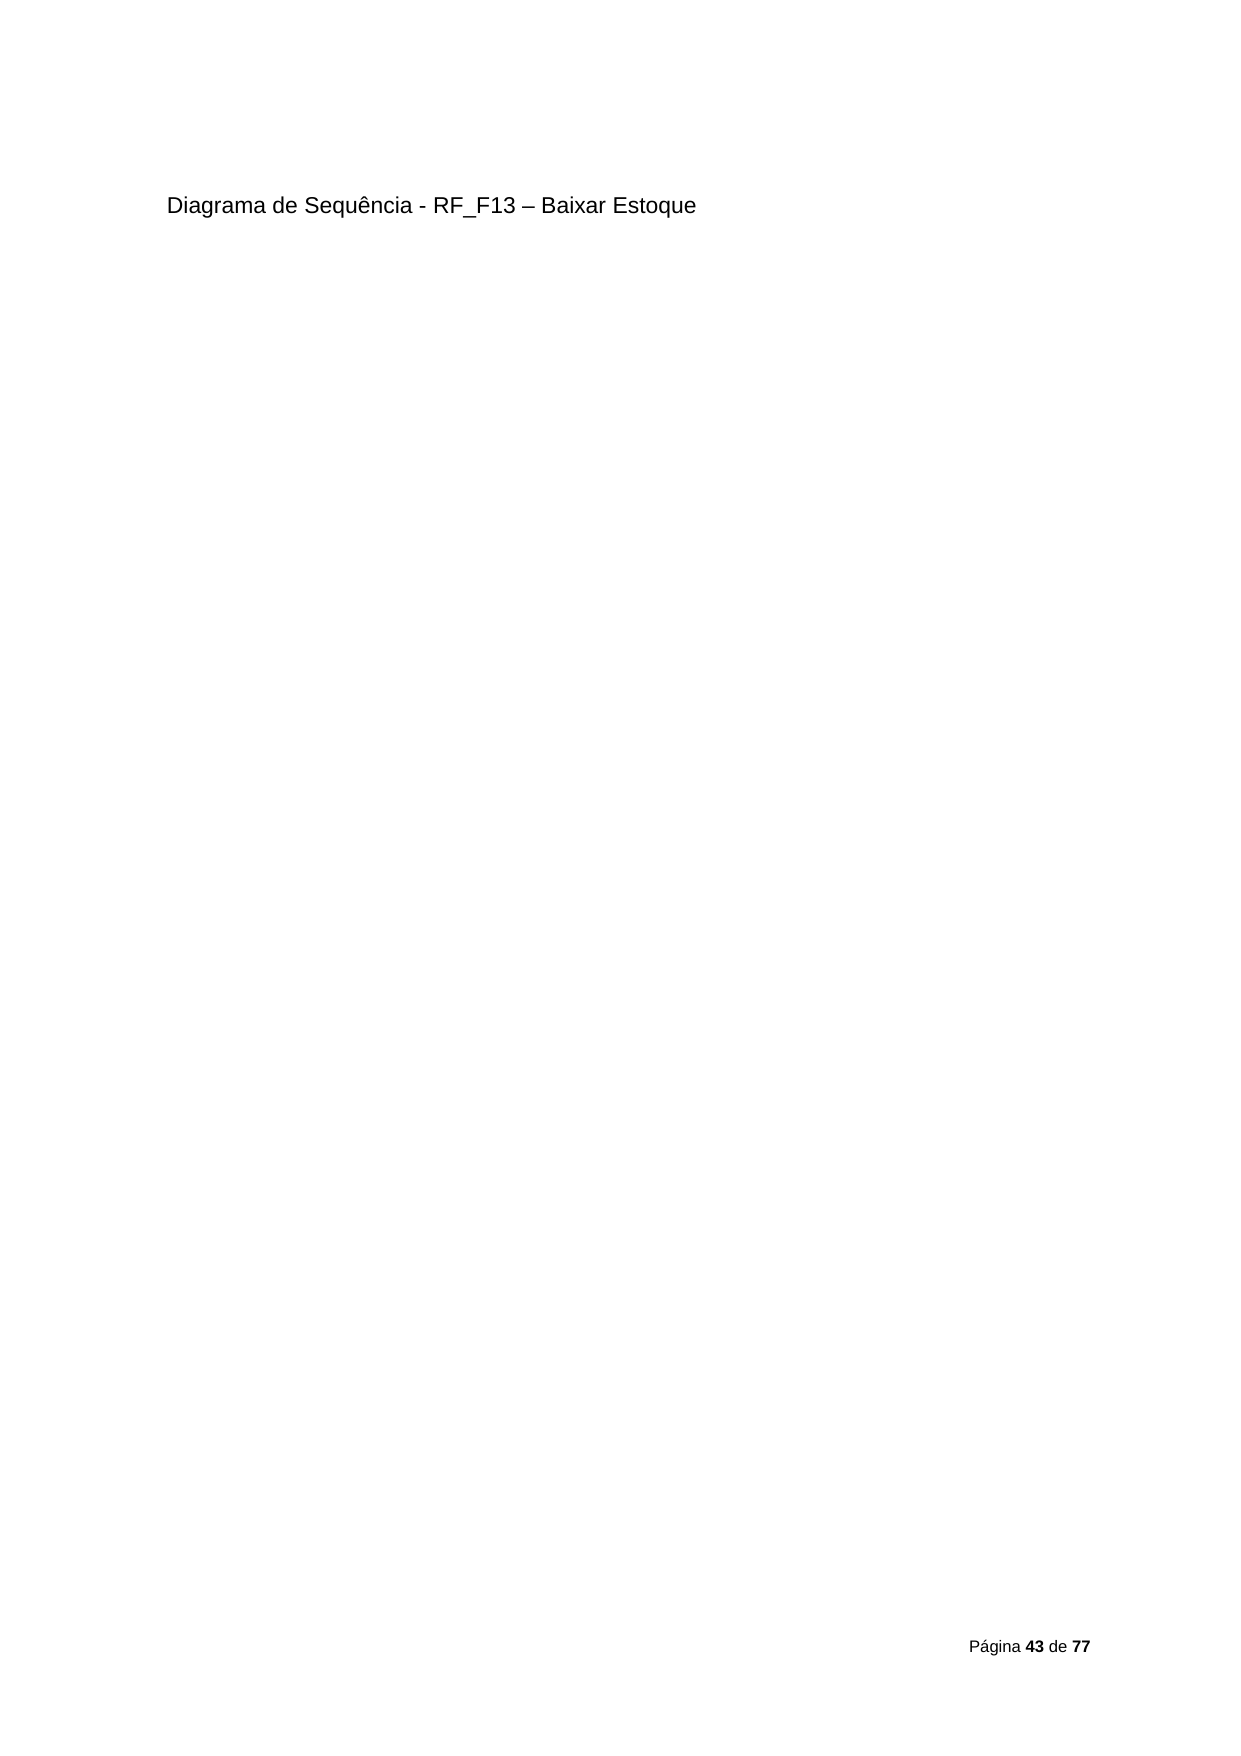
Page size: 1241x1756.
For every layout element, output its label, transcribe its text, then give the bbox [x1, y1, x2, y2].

text Diagrama de Sequência - RF_F13 – Baixar Estoque [167, 192, 1090, 219]
